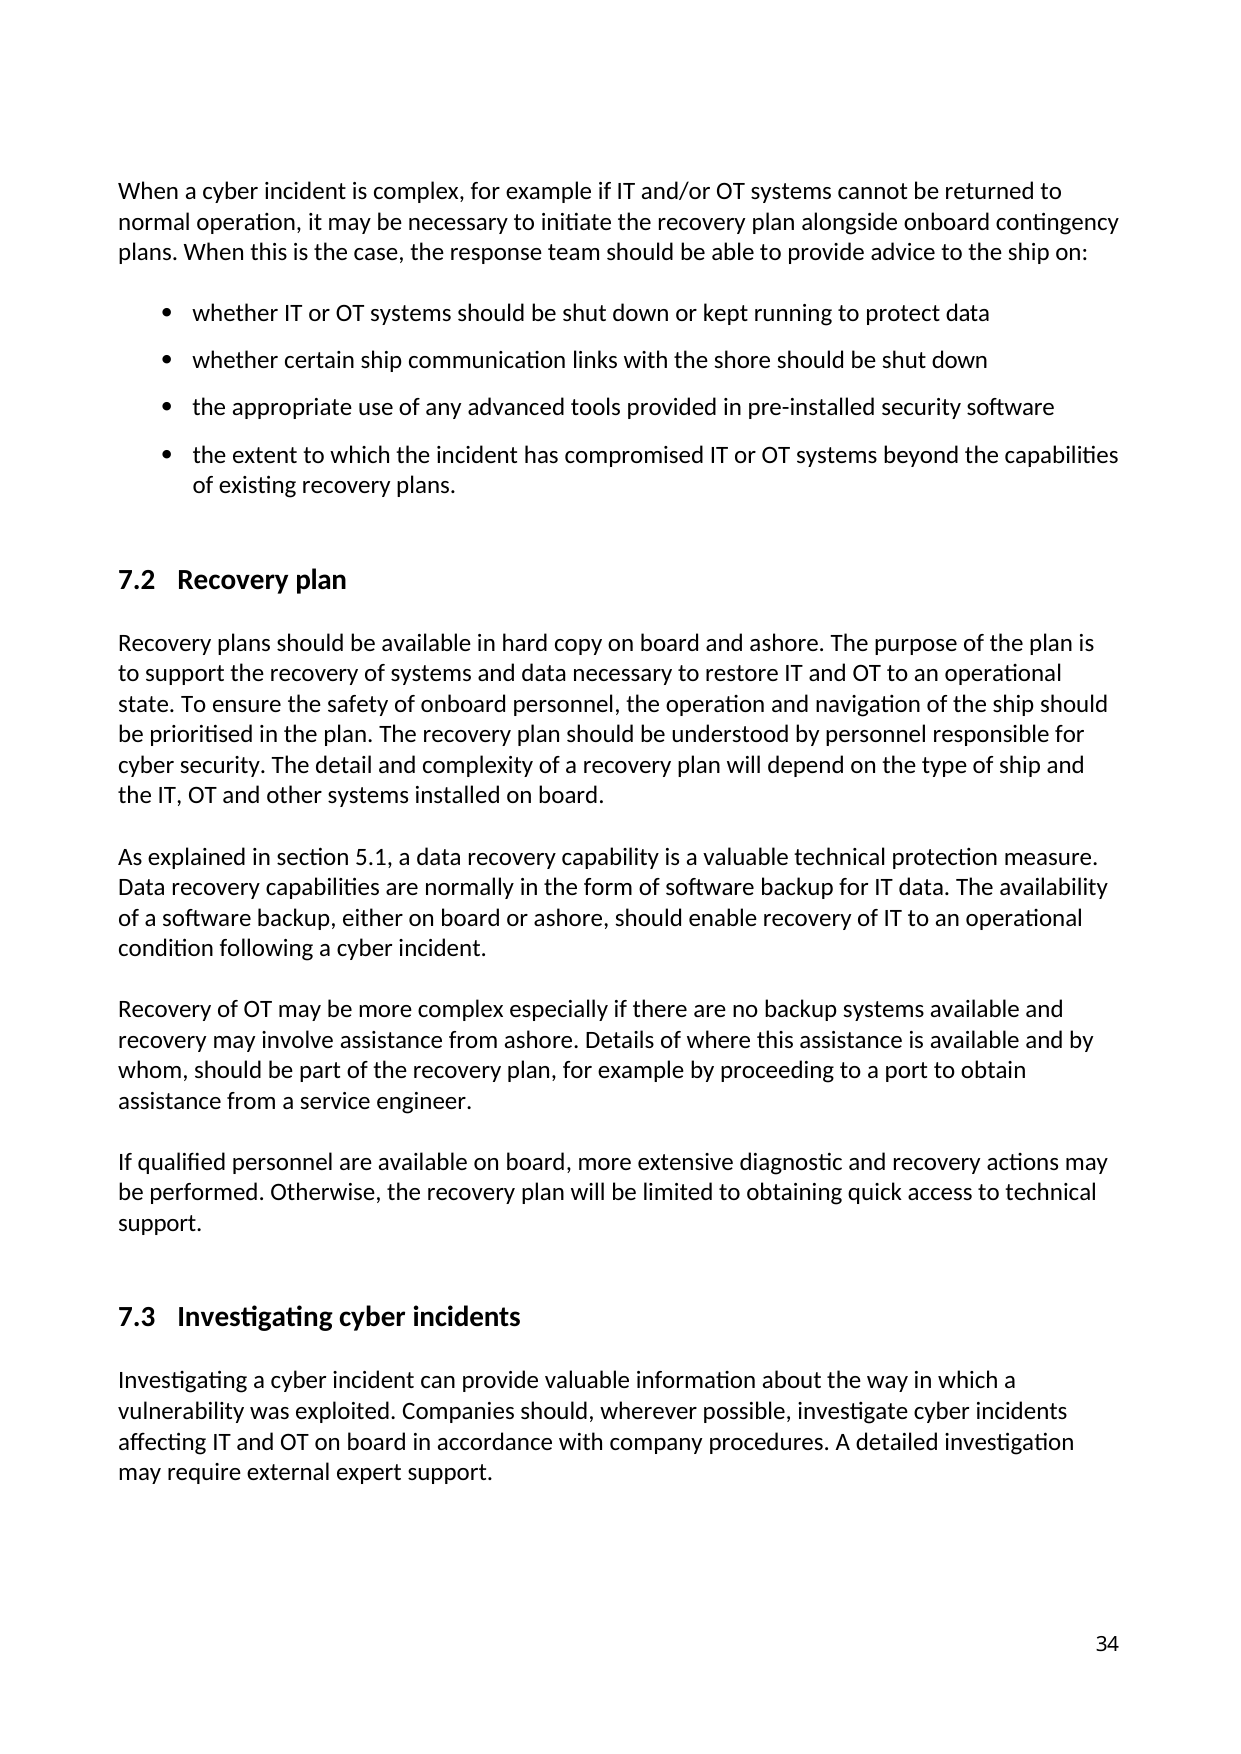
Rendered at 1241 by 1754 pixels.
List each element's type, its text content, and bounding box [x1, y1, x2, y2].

text If qualified personnel are available on board, more extensive diagnostic and recovery actions may be performed. Otherwise, the recovery plan will be limited to obtaining quick access to technical support. [118, 1146, 1111, 1237]
text As explained in section 5.1, a data recovery capability is a valuable technical protection measure. Data recovery capabilities are normally in the form of software backup for IT data. The availability of a software backup, either on board or ashore, should enable recovery of IT to an operational condition following a cyber incident. [118, 841, 1111, 963]
list whether IT or OT systems should be shut down or kept running to protect data [162, 297, 1194, 328]
text Investigating a cyber incident can provide valuable information about the way in which a vulnerability was exploited. Companies should, wherever possible, investigate cyber incidents affecting IT and OT on board in accordance with company procedures. A detailed investigation may require external expert support. [118, 1364, 1111, 1487]
list whether certain ship communication links with the shore should be shut down [162, 344, 1194, 375]
text Recovery of OT may be more complex especially if there are no backup systems available and recovery may involve assistance from ashore. Details of where this assistance is available and by whom, should be part of the recovery plan, for example by proceeding to a port to obtain assistance from a service engineer. [118, 993, 1111, 1115]
subtitle Investigating cyber incidents [118, 1298, 1194, 1334]
subtitle Recovery plan [118, 561, 1194, 597]
text When a cyber incident is complex, for example if IT and/or OT systems cannot be returned to normal operation, it may be necessary to initiate the recovery plan alongside onboard contingency plans. When this is the case, the response team should be able to provide advice to the ship on: [118, 175, 1121, 267]
text Recovery plans should be available in hard copy on board and ashore. The purpose of the plan is to support the recovery of systems and data necessary to restore IT and OT to an operational state. To ensure the safety of onboard personnel, the operation and navigation of the ship should be prioritised in the plan. The recovery plan should be understood by personnel responsible for cyber security. The detail and complexity of a recovery plan will depend on the type of ship and the IT, OT and other systems installed on board. [118, 627, 1111, 810]
list the extent to which the incident has compromised IT or OT systems beyond the capabilities of existing recovery plans. [162, 439, 1120, 500]
list the appropriate use of any advanced tools provided in pre-installed security software [162, 392, 1194, 422]
